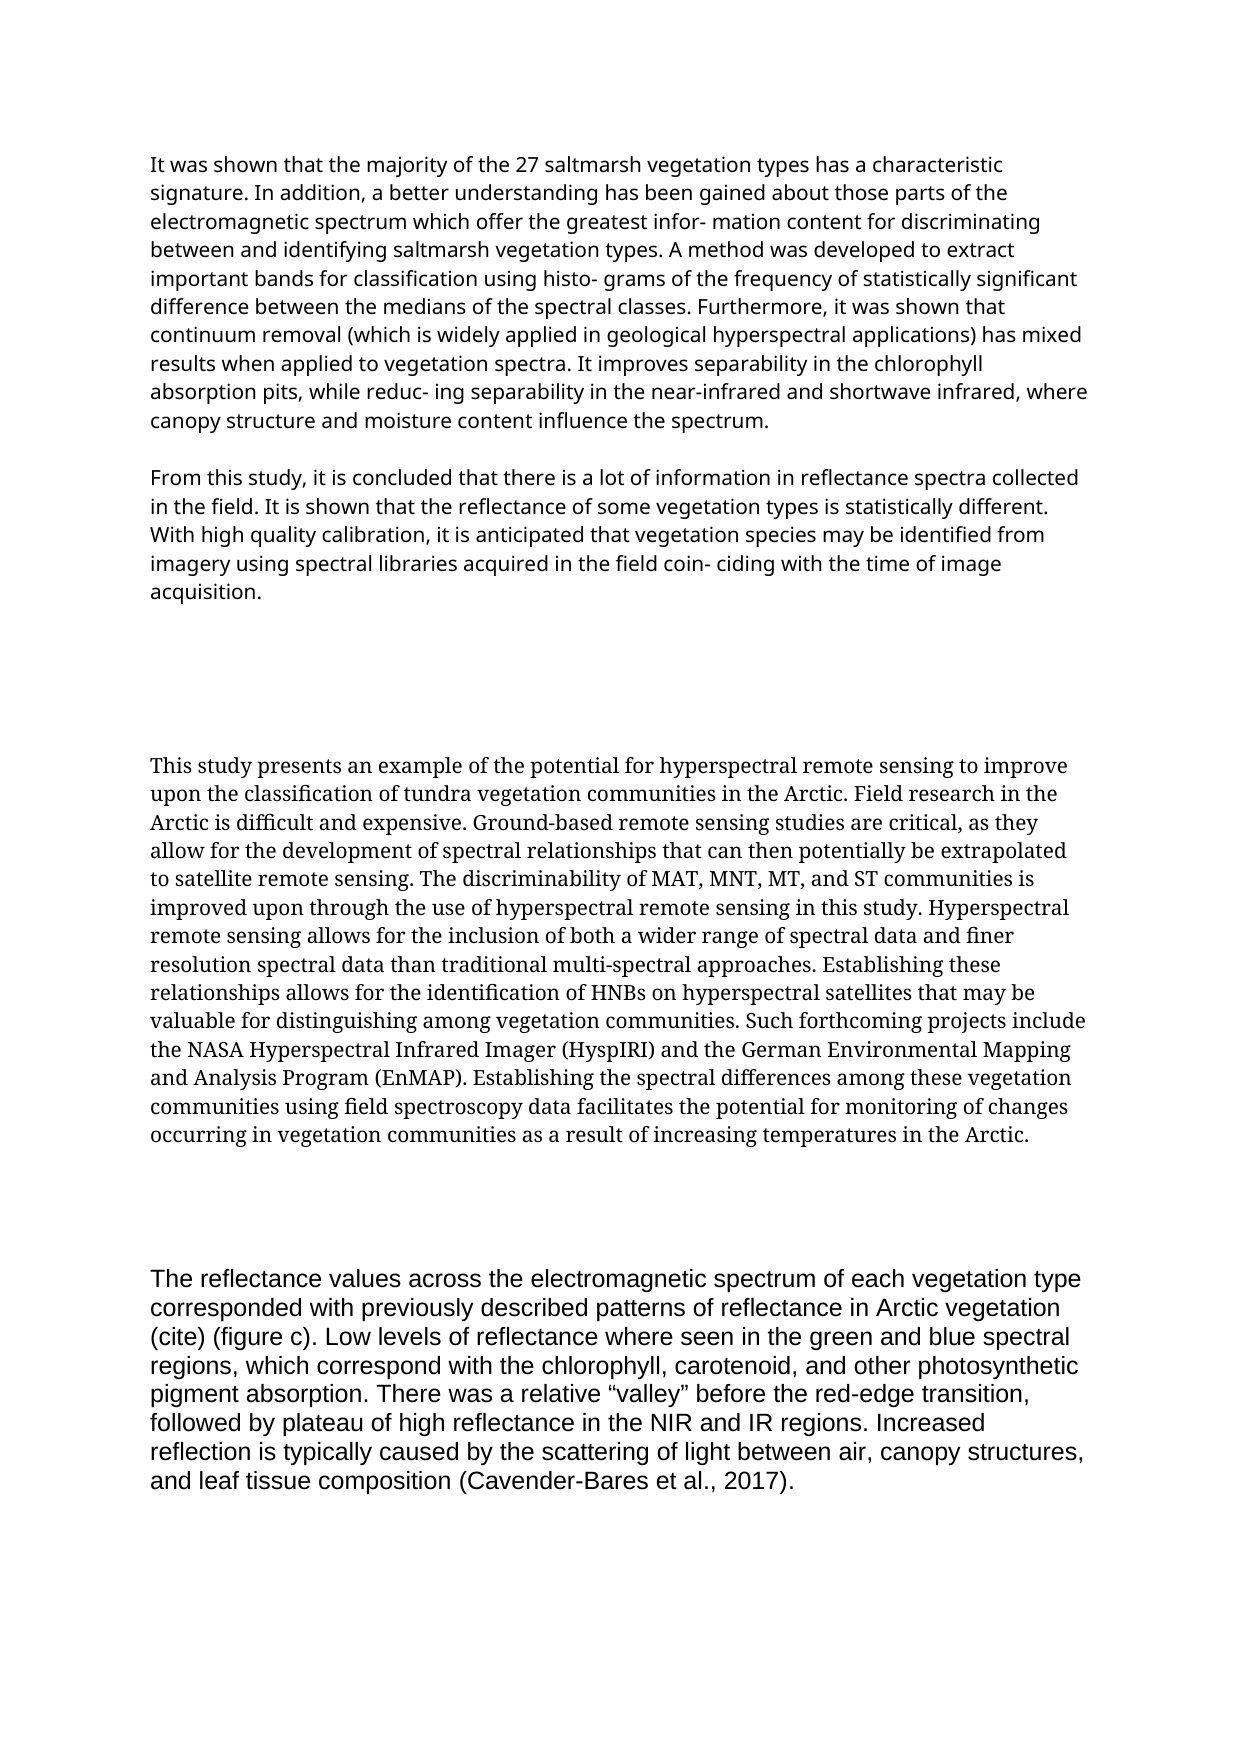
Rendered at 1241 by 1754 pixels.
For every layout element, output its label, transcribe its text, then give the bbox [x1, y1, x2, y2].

text The reflectance values across the electromagnetic spectrum of each vegetation type corresponded with previously described patterns of reflectance in Arctic vegetation (cite) (figure c). Low levels of reflectance where seen in the green and blue spectral regions, which correspond with the chlorophyll, carotenoid, and other photosynthetic pigment absorption. There was a relative “valley” before the red-edge transition, followed by plateau of high reflectance in the NIR and IR regions. Increased reflection is typically caused by the scattering of light between air, canopy structures, and leaf tissue composition (Cavender‐Bares et al., 2017). [150, 1264, 1090, 1494]
text It was shown that the majority of the 27 saltmarsh vegetation types has a characteristic signature. In addition, a better understanding has been gained about those parts of the electromagnetic spectrum which offer the greatest infor- mation content for discriminating between and identifying saltmarsh vegetation types. A method was developed to extract important bands for classification using histo- grams of the frequency of statistically significant difference between the medians of the spectral classes. Furthermore, it was shown that continuum removal (which is widely applied in geological hyperspectral applications) has mixed results when applied to vegetation spectra. It improves separability in the chlorophyll absorption pits, while reduc- ing separability in the near-infrared and shortwave infrared, where canopy structure and moisture content influence the spectrum. [150, 150, 1090, 434]
text This study presents an example of the potential for hyperspectral remote sensing to improve upon the classification of tundra vegetation communities in the Arctic. Field research in the Arctic is difficult and expensive. Ground-based remote sensing studies are critical, as they allow for the development of spectral relationships that can then potentially be extrapolated to satellite remote sensing. The discriminability of MAT, MNT, MT, and ST communities is improved upon through the use of hyperspectral remote sensing in this study. Hyperspectral remote sensing allows for the inclusion of both a wider range of spectral data and finer resolution spectral data than traditional multi-spectral approaches. Establishing these relationships allows for the identification of HNBs on hyperspectral satellites that may be valuable for distinguishing among vegetation communities. Such forthcoming projects include the NASA Hyperspectral Infrared Imager (HyspIRI) and the German Environmental Mapping and Analysis Program (EnMAP). Establishing the spectral differences among these vegetation communities using field spectroscopy data facilitates the potential for monitoring of changes occurring in vegetation communities as a result of increasing temperatures in the Arctic. [150, 751, 1090, 1149]
text From this study, it is concluded that there is a lot of information in reflectance spectra collected in the field. It is shown that the reflectance of some vegetation types is statistically different. With high quality calibration, it is anticipated that vegetation species may be identified from imagery using spectral libraries acquired in the field coin- ciding with the time of image acquisition. [150, 463, 1090, 606]
